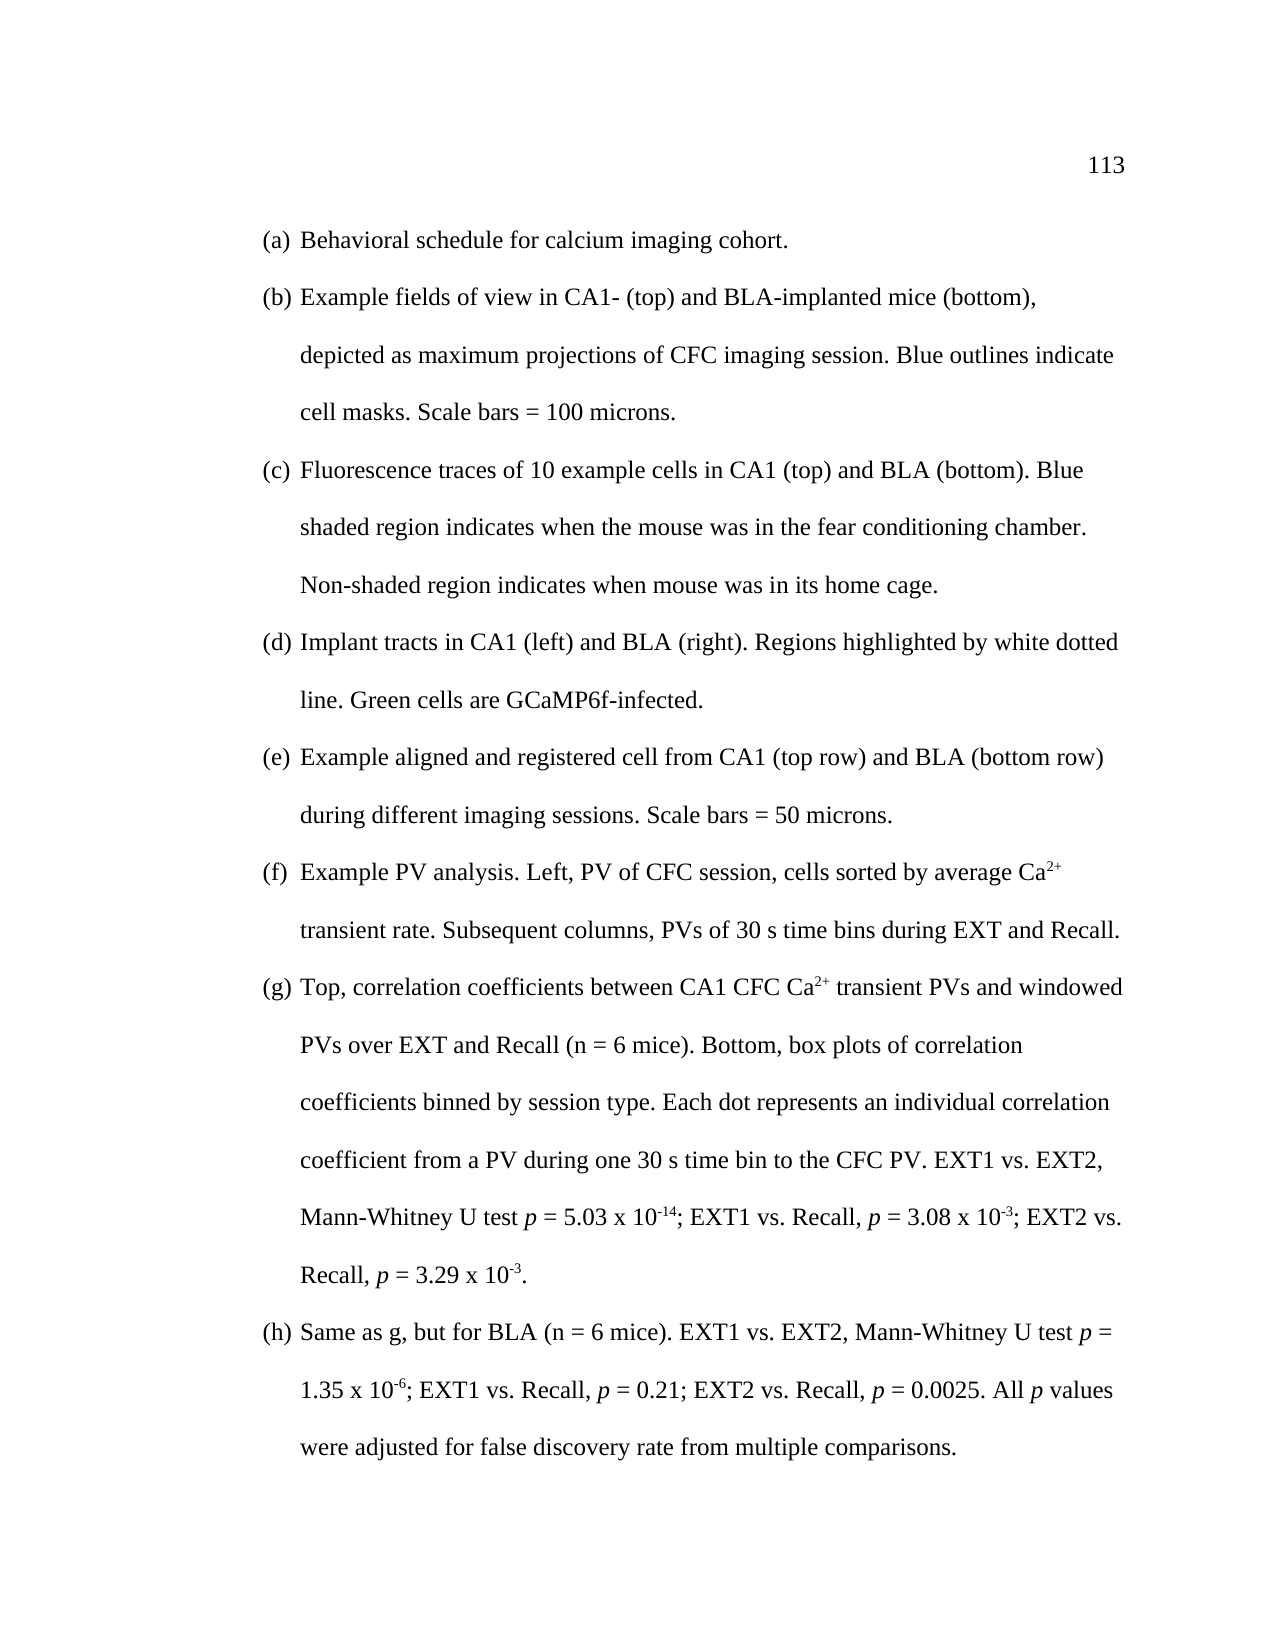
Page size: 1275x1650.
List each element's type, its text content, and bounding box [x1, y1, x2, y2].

list Top, correlation coefficients between CA1 CFC Ca2+ transient PVs and windowed PVs over EXT and Recall (n = 6 mice). Bottom, box plots of correlation coefficients binned by session type. Each dot represents an individual correlation coefficient from a PV during one 30 s time bin to the CFC PV. EXT1 vs. EXT2, Mann-Whitney U test p = 5.03 x 10-14; EXT1 vs. Recall, p = 3.08 x 10-3; EXT2 vs. Recall, p = 3.29 x 10-3. [262, 972, 1125, 1289]
list Example PV analysis. Left, PV of CFC session, cells sorted by average Ca2+ transient rate. Subsequent columns, PVs of 30 s time bins during EXT and Recall. [262, 857, 1125, 944]
list Example aligned and registered cell from CA1 (top row) and BLA (bottom row) during different imaging sessions. Scale bars = 50 microns. [262, 742, 1125, 829]
list Behavioral schedule for calcium imaging cohort. [262, 225, 1125, 254]
list Fluorescence traces of 10 example cells in CA1 (top) and BLA (bottom). Blue shaded region indicates when the mouse was in the fear conditioning chamber. Non-shaded region indicates when mouse was in its home cage. [262, 455, 1125, 599]
list Implant tracts in CA1 (left) and BLA (right). Regions highlighted by white dotted line. Green cells are GCaMP6f-infected. [262, 627, 1125, 714]
list Same as g, but for BLA (n = 6 mice). EXT1 vs. EXT2, Mann-Whitney U test p = 1.35 x 10-6; EXT1 vs. Recall, p = 0.21; EXT2 vs. Recall, p = 0.0025. All p values were adjusted for false discovery rate from multiple comparisons. [262, 1317, 1125, 1461]
list Example fields of view in CA1- (top) and BLA-implanted mice (bottom), depicted as maximum projections of CFC imaging session. Blue outlines indicate cell masks. Scale bars = 100 microns. [262, 282, 1125, 426]
